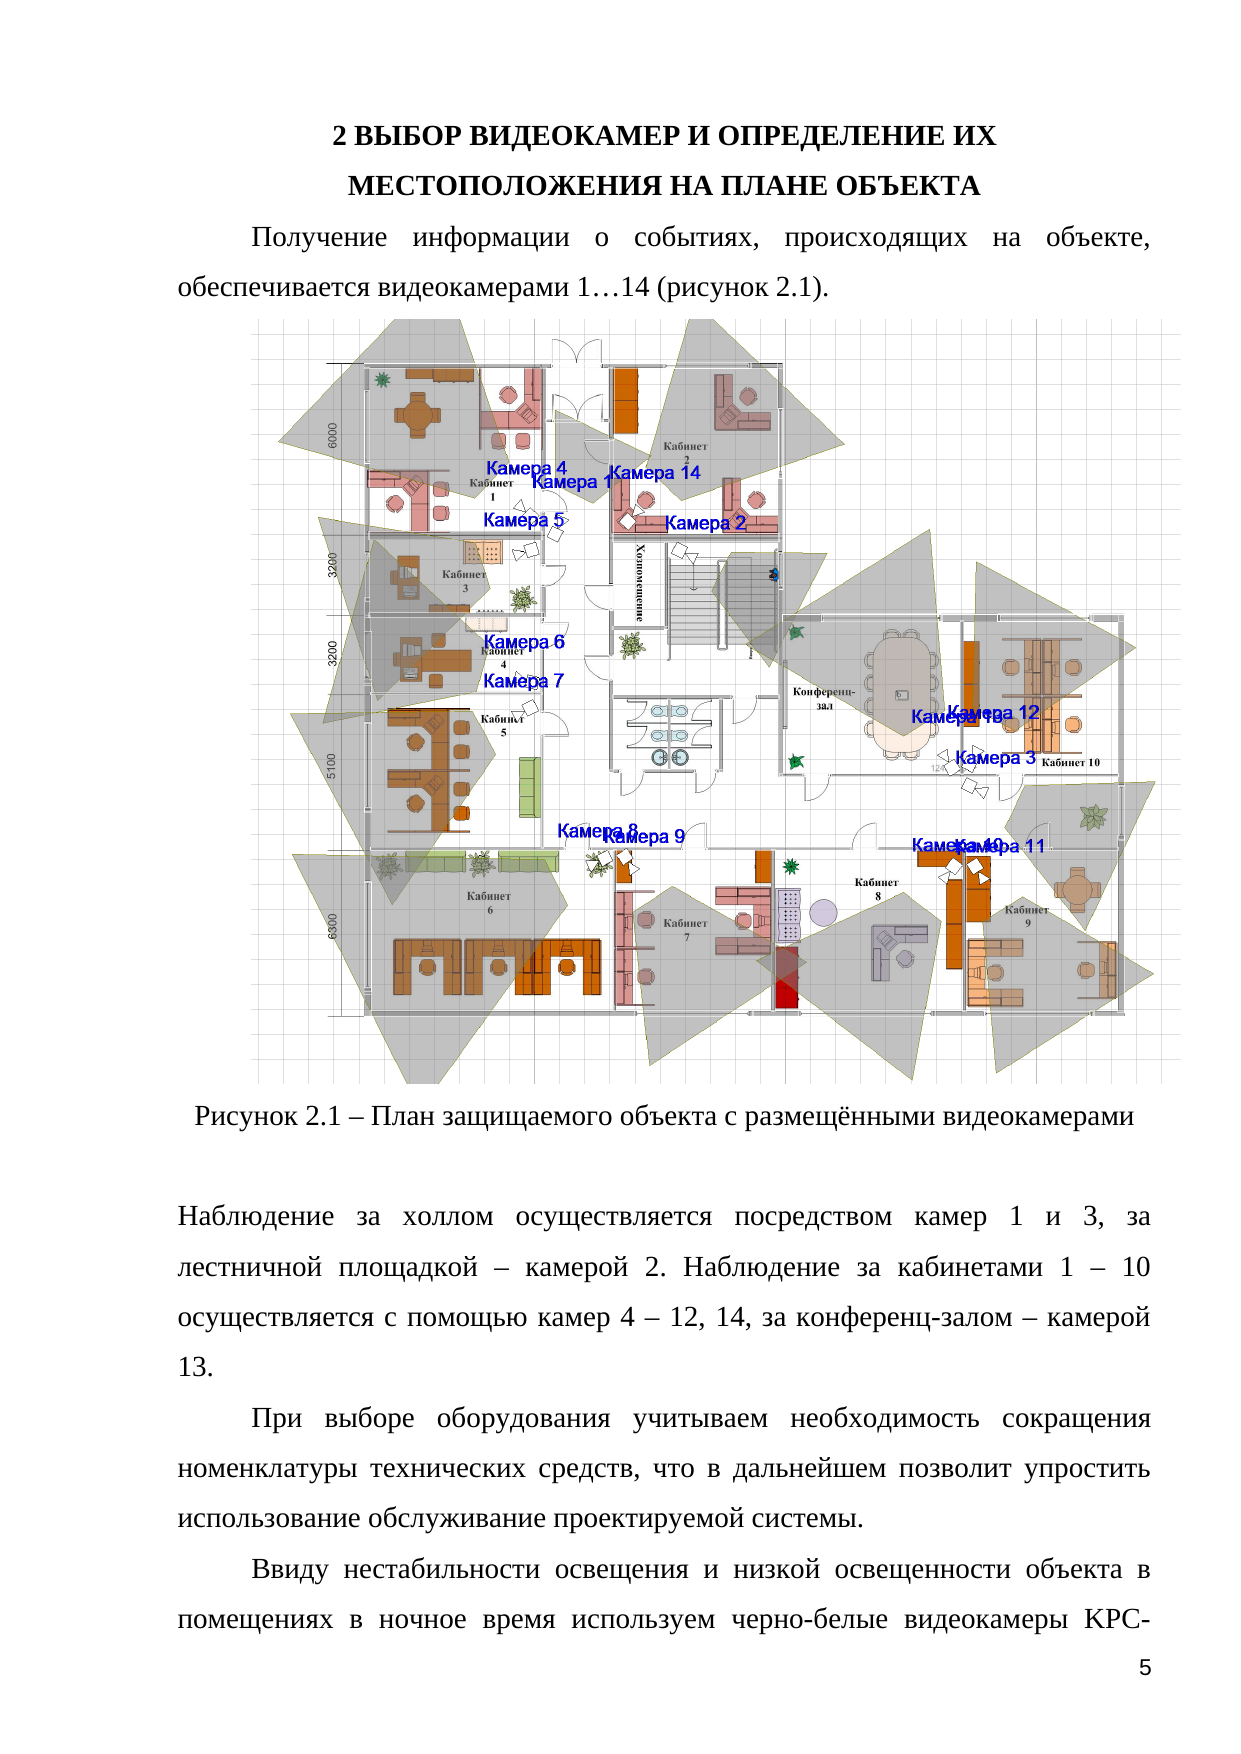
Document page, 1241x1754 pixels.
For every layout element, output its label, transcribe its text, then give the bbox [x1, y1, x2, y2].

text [177, 1551, 1152, 1634]
text Рисунок 2.1 – План защищаемого объекта с размещёнными видеокамерами [177, 1098, 1152, 1131]
text При выборе оборудования учитываем необходимость сокращения номенклатуры технических средств, что в дальнейшем позволит упростить использование обслуживание проектируемой системы. [177, 1400, 1152, 1534]
text Наблюдение за холлом осуществляется посредством камер 1 и 3, за лестничной площадкой – камерой 2. Наблюдение за кабинетами 1 – 10 осуществляется с помощью камер 4 – 12, 14, за конференц-залом – камерой 13. [177, 1198, 1152, 1383]
text Получение информации о событиях, происходящих на объекте, обеспечивается видеокамерами 1…14 (рисунок 2.1). [177, 219, 1152, 303]
text 2 ВЫБОР ВИДЕОКАМЕР И ОПРЕДЕЛЕНИЕ ИХ МЕСТОПОЛОЖЕНИЯ НА ПЛАНЕ ОБЪЕКТА [177, 118, 1152, 202]
picture [251, 319, 1181, 1084]
